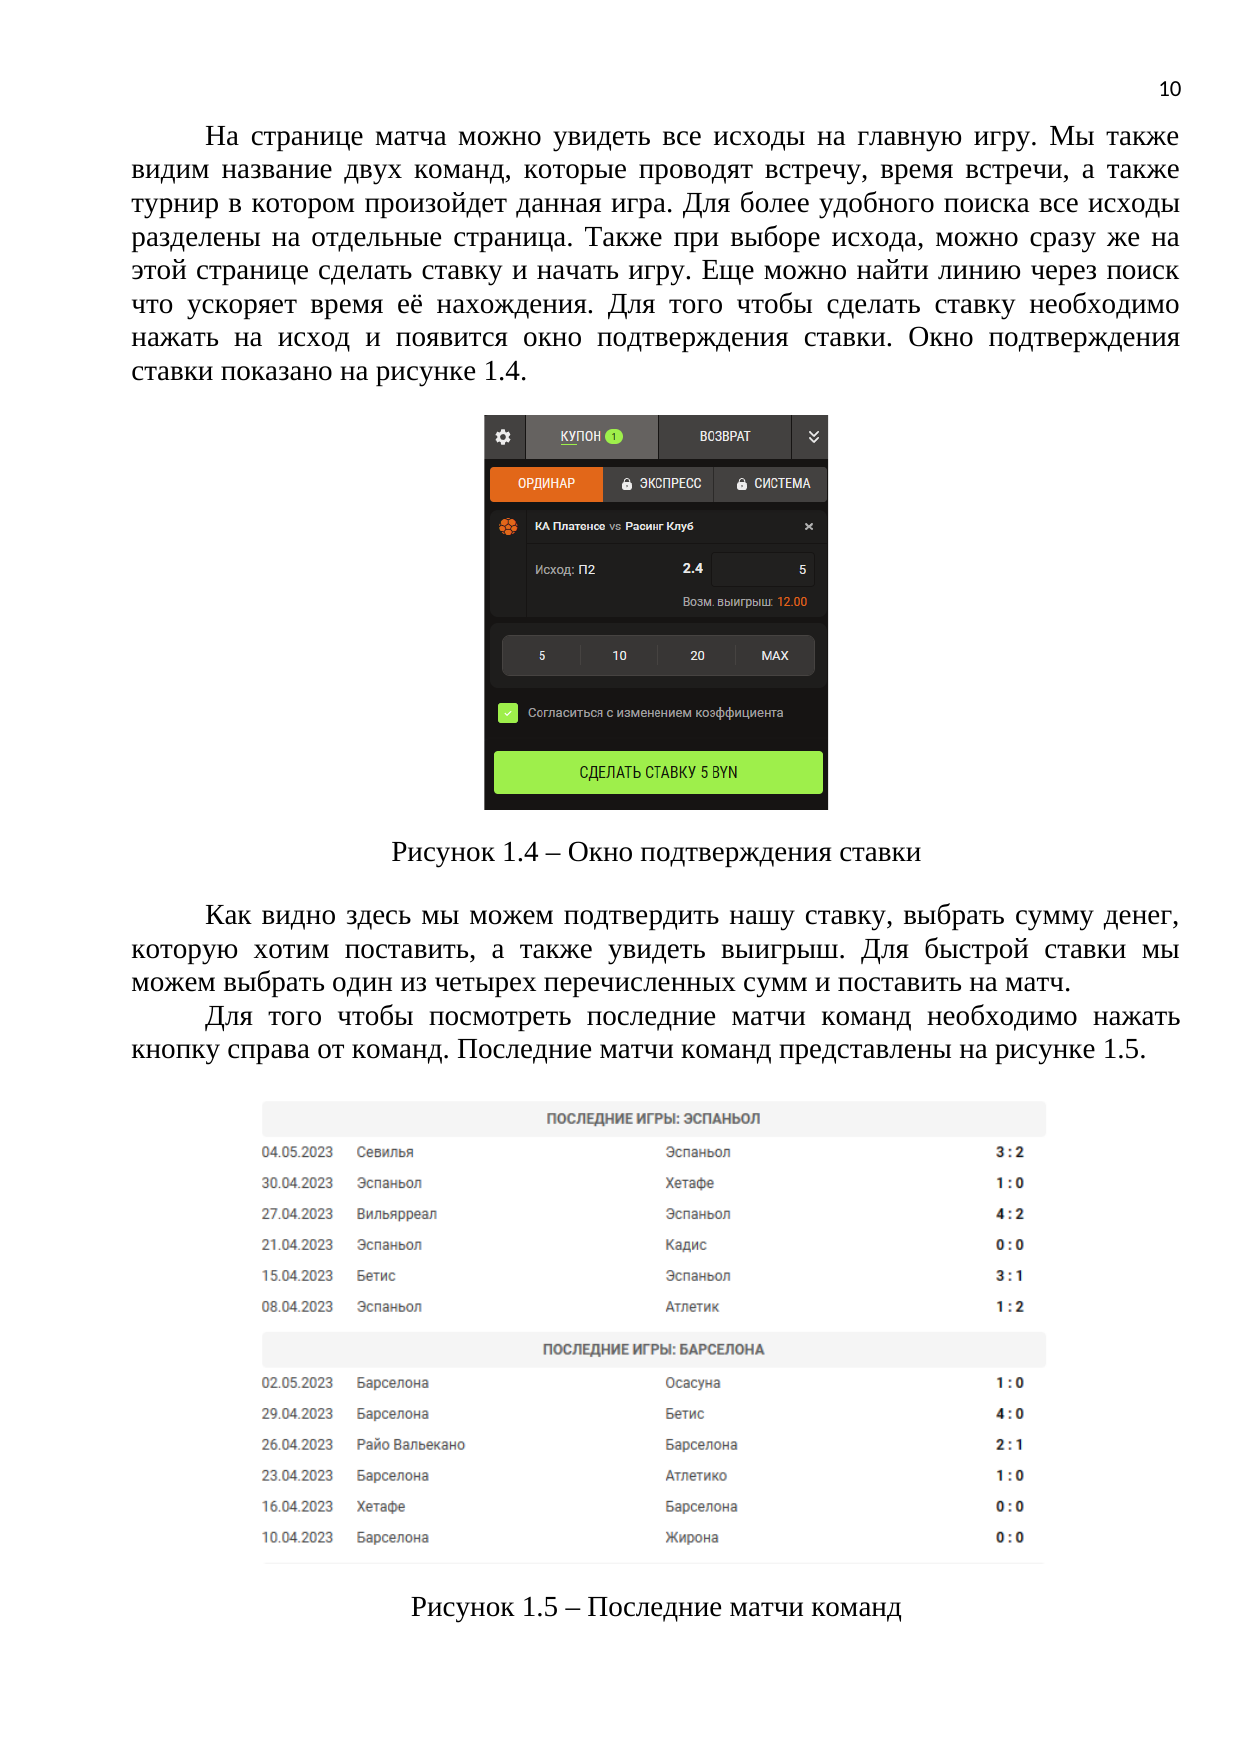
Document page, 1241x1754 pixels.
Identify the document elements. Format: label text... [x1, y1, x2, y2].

picture [254, 1094, 1058, 1564]
text Для того чтобы посмотреть последние матчи команд необходимо нажать кнопку справа от команд. Последние матчи команд представлены на рисунке 1.5. [131, 998, 1181, 1065]
picture [484, 415, 829, 810]
text На странице матча можно увидеть все исходы на главную игру. Мы также видим название двух команд, которые проводят встречу, время встречи, а также турнир в котором произойдет данная игра. Для более удобного поиска все исходы разделены на отдельные страница. Также при выборе исхода, можно сразу же на этой странице сделать ставку и начать игру. Еще можно найти линию через поиск что ускоряет время её нахождения. Для того чтобы сделать ставку необходимо нажать на исход и появится окно подтверждения ставки. Окно подтверждения ставки показано на рисунке 1.4. [131, 118, 1181, 386]
text Как видно здесь мы можем подтвердить нашу ставку, выбрать сумму денег, которую хотим поставить, а также увидеть выигрыш. Для быстрой ставки мы можем выбрать один из четырех перечисленных сумм и поставить на матч. [131, 897, 1181, 998]
text Рисунок 1.5 – Последние матчи команд [131, 1589, 1181, 1622]
text Рисунок 1.4 – Окно подтверждения ставки [131, 834, 1181, 868]
